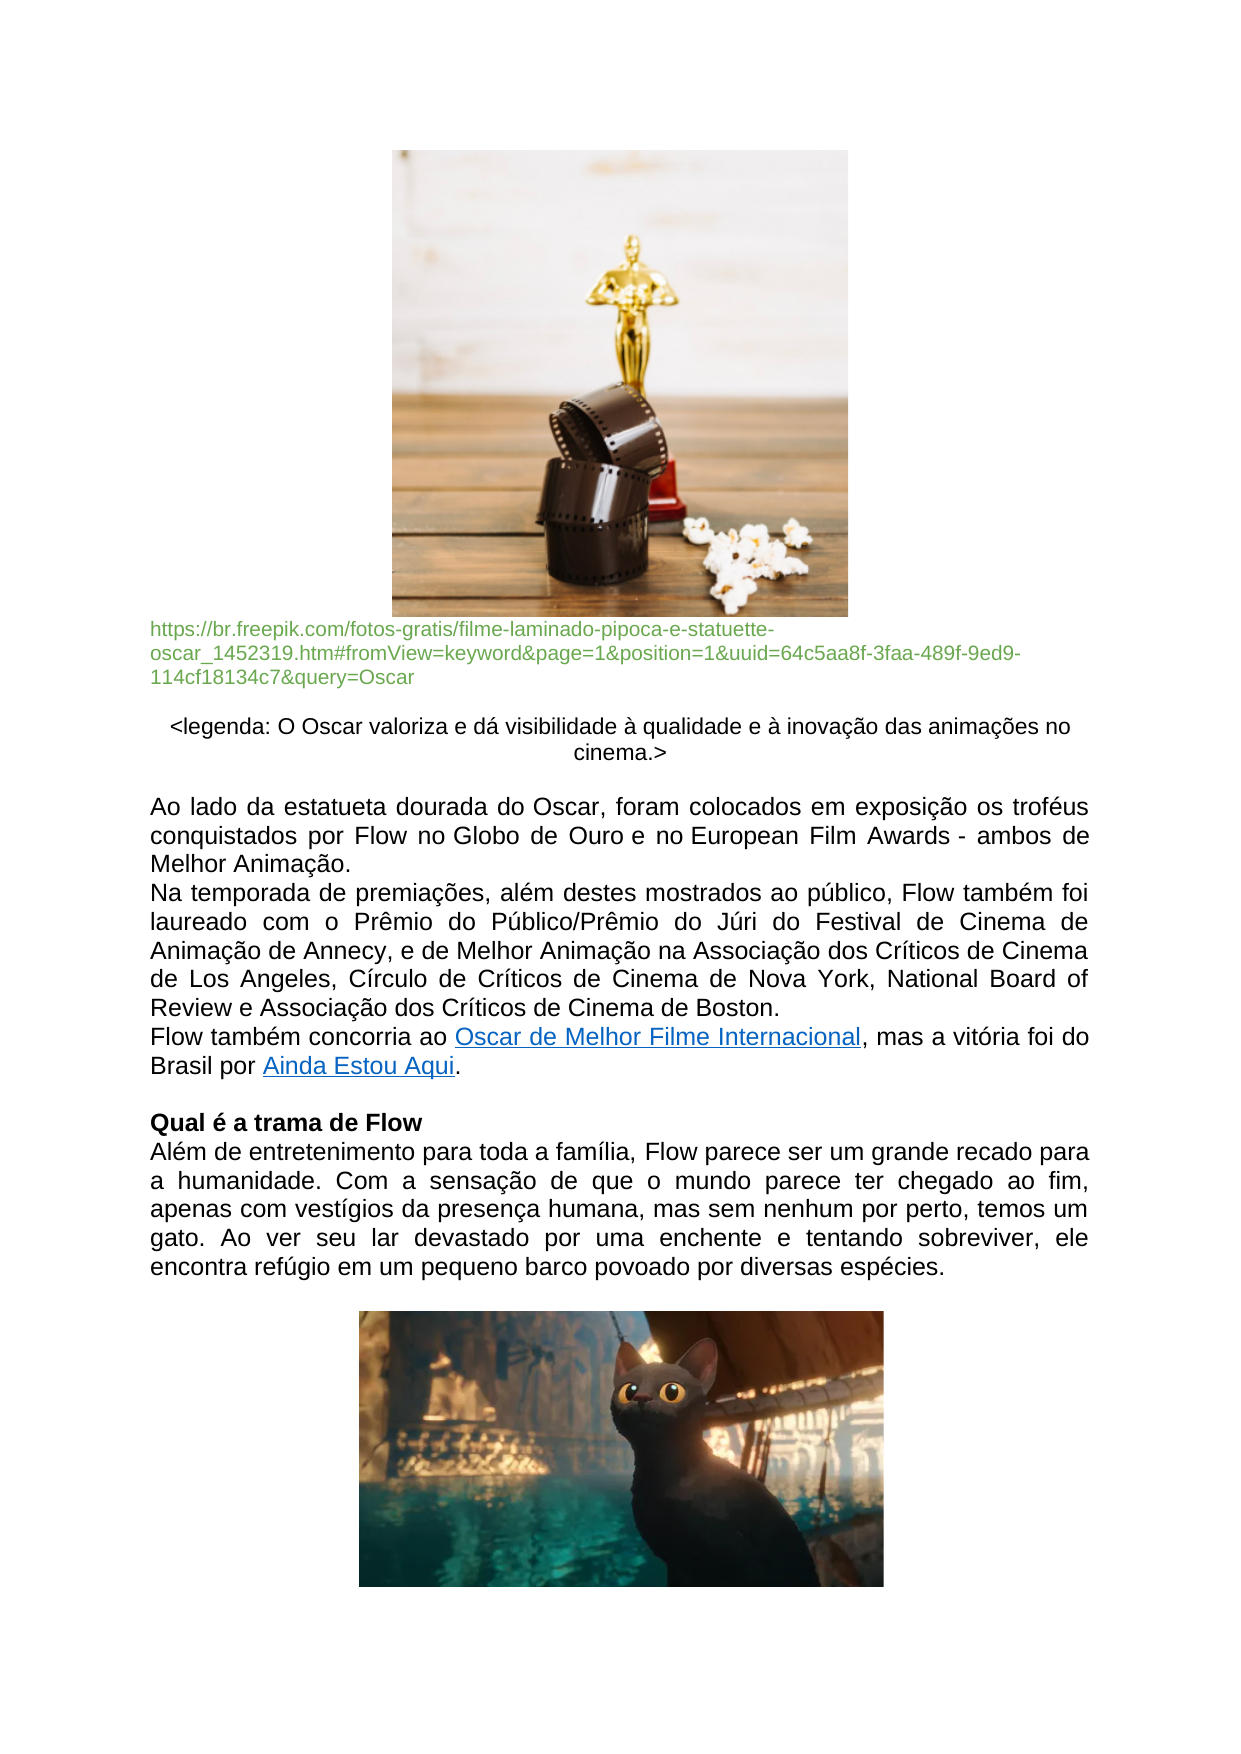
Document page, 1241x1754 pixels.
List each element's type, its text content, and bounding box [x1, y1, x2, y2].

picture [356, 1309, 884, 1587]
text https://br.freepik.com/fotos-gratis/filme-laminado-pipoca-e-statuette-oscar_1452319.htm#fromView=keyword&page=1&position=1&uuid=64c5aa8f-3faa-489f-9ed9-114cf18134c7&query=Oscar [150, 617, 1090, 689]
picture [392, 150, 849, 617]
text Flow também concorria ao Oscar de Melhor Filme Internacional, mas a vitória foi do Brasil por Ainda Estou Aqui. [150, 1022, 1090, 1079]
text Qual é a trama de Flow [150, 1108, 1090, 1137]
text <legenda: O Oscar valoriza e dá visibilidade à qualidade e à inovação das animações no cinema.> [150, 713, 1090, 766]
text Na temporada de premiações, além destes mostrados ao público, Flow também foi laureado com o Prêmio do Público/Prêmio do Júri do Festival de Cinema de Animação de Annecy, e de Melhor Animação na Associação dos Críticos de Cinema de Los Angeles, Círculo de Críticos de Cinema de Nova York, National Board of Review e Associação dos Críticos de Cinema de Boston. [150, 878, 1090, 1022]
text Além de entretenimento para toda a família, Flow parece ser um grande recado para a humanidade. Com a sensação de que o mundo parece ter chegado ao fim, apenas com vestígios da presença humana, mas sem nenhum por perto, temos um gato. Ao ver seu lar devastado por uma enchente e tentando sobreviver, ele encontra refúgio em um pequeno barco povoado por diversas espécies. [150, 1137, 1090, 1281]
text Ao lado da estatueta dourada do Oscar, foram colocados em exposição os troféus conquistados por Flow no Globo de Ouro e no European Film Awards - ambos de Melhor Animação. [150, 792, 1090, 878]
